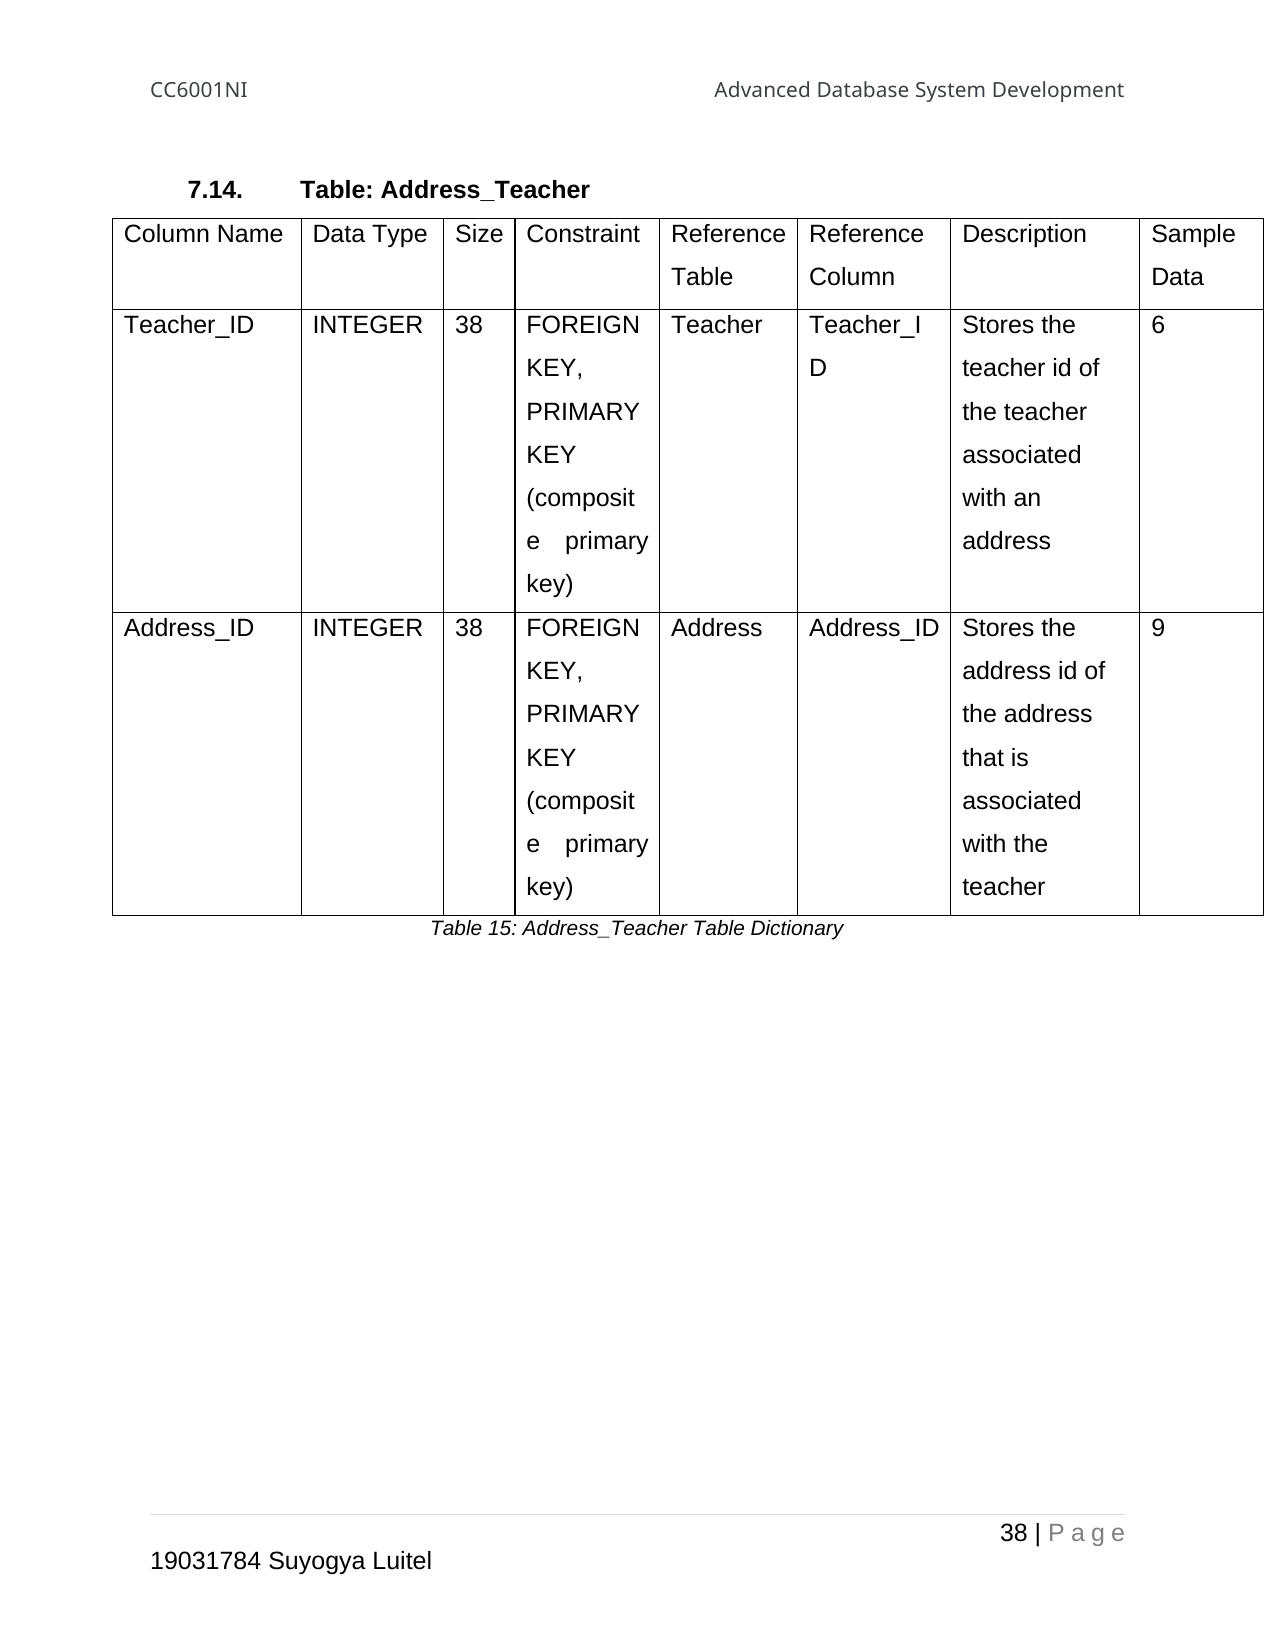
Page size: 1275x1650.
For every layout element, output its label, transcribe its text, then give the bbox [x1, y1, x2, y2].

table_cell Stores the teacher id of the teacher associated with an address [951, 310, 1139, 612]
table_cell Address_ID [798, 613, 950, 915]
table_cell INTEGER [302, 613, 443, 915]
table_header Reference Table [660, 219, 797, 309]
table_cell 9 [1140, 613, 1263, 915]
table_cell Teacher_ID [113, 310, 301, 612]
subtitle Table: Address_Teacher [187, 175, 1125, 204]
table_header Column Name [113, 219, 301, 309]
table_header Constraint [516, 219, 659, 309]
table_cell 38 [444, 613, 514, 915]
table_header Sample Data [1140, 219, 1263, 309]
table_cell INTEGER [302, 310, 443, 612]
table_cell 38 [444, 310, 514, 612]
table_cell FOREIGN KEY, PRIMARY KEY (composite primary key) [516, 613, 659, 915]
table_cell 6 [1140, 310, 1263, 612]
table_cell Address [660, 613, 797, 915]
table_header Data Type [302, 219, 443, 309]
table_header Reference Column [798, 219, 950, 309]
table_cell Address_ID [113, 613, 301, 915]
table_header Description [951, 219, 1139, 309]
table_cell FOREIGN KEY, PRIMARY KEY (composite primary key) [516, 310, 659, 612]
text Table 15: Address_Teacher Table Dictionary [150, 916, 1125, 940]
table_cell Stores the address id of the address that is associated with the teacher [951, 613, 1139, 915]
table_cell Teacher [660, 310, 797, 612]
table_header Size [444, 219, 514, 309]
table_cell Teacher_ID [798, 310, 950, 612]
